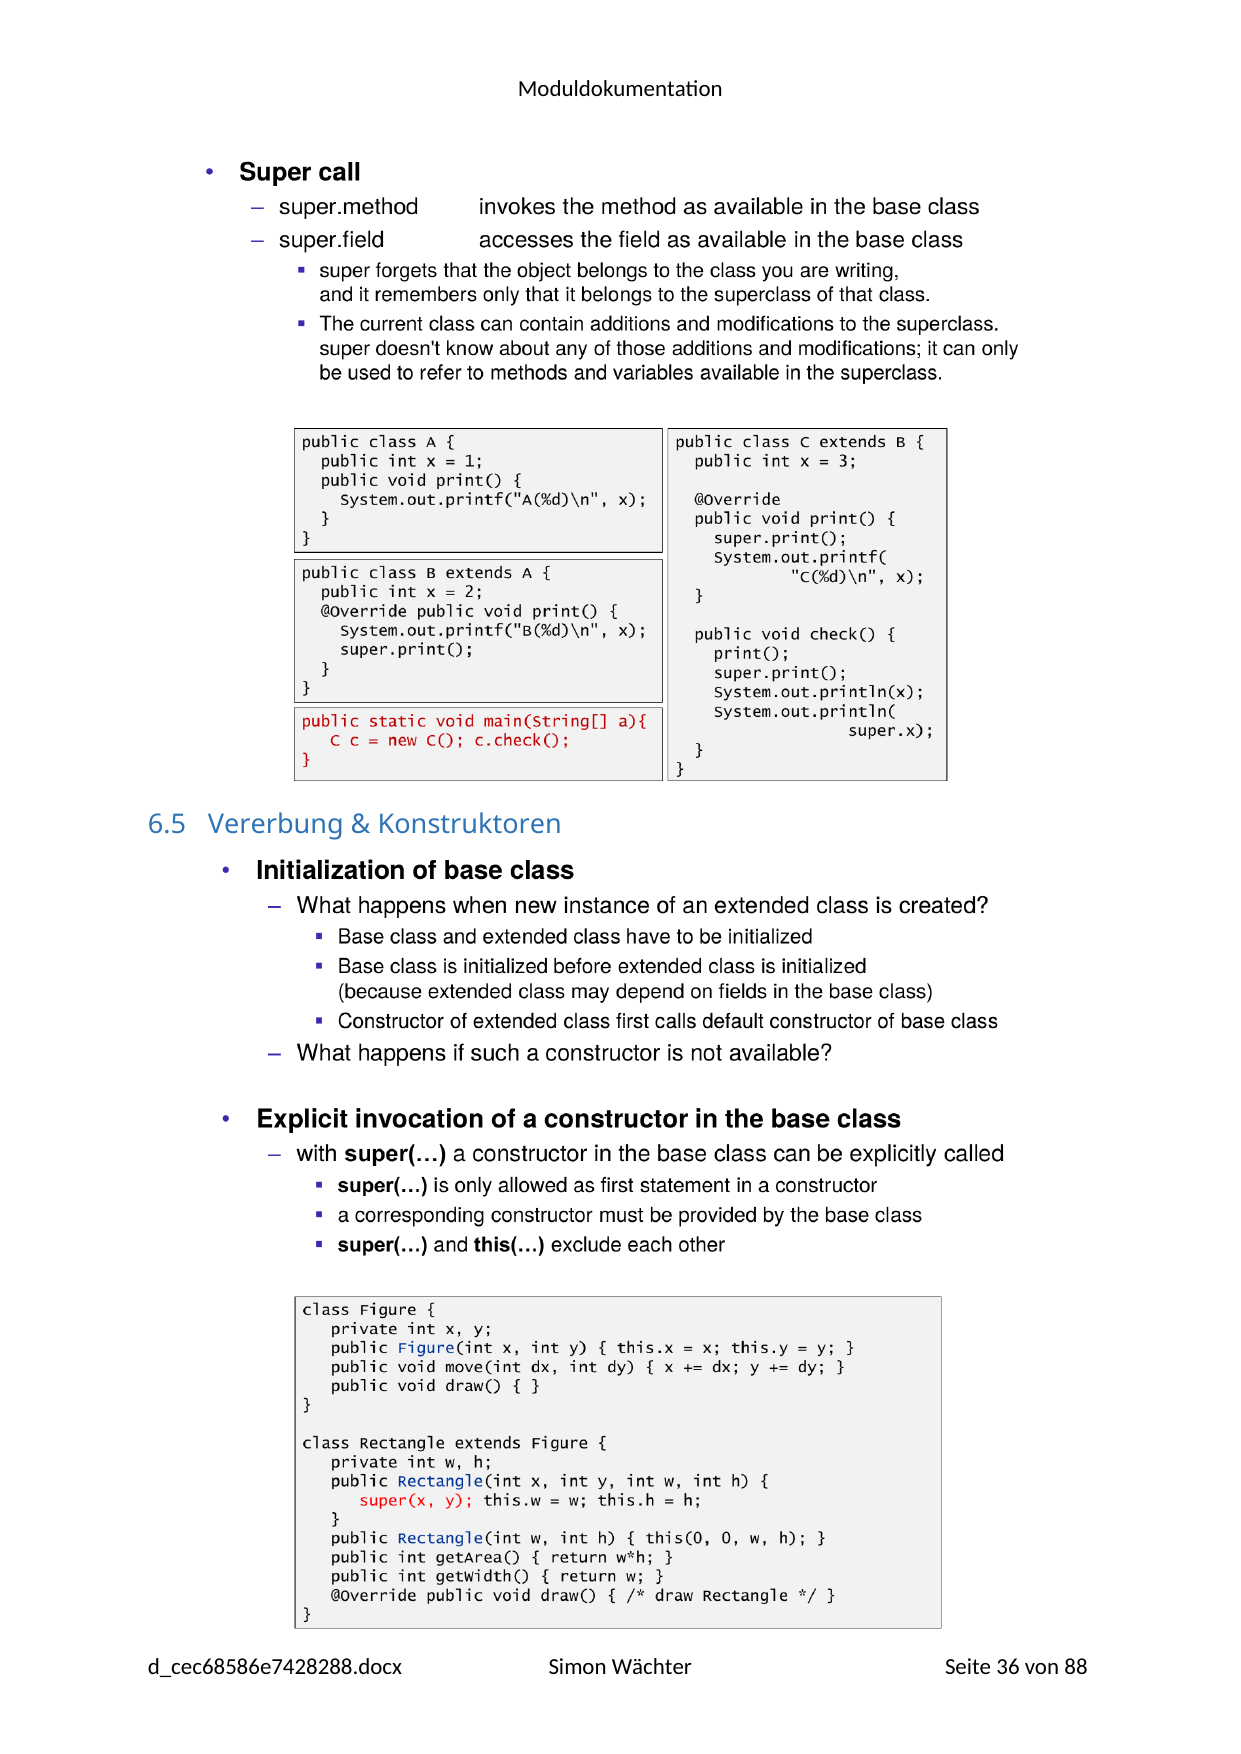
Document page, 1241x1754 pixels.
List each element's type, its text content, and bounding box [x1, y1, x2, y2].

picture [201, 843, 1039, 1269]
subtitle Vererbung & Konstruktoren [148, 804, 1093, 841]
picture [198, 147, 1042, 397]
picture [286, 1287, 954, 1635]
picture [282, 416, 958, 786]
